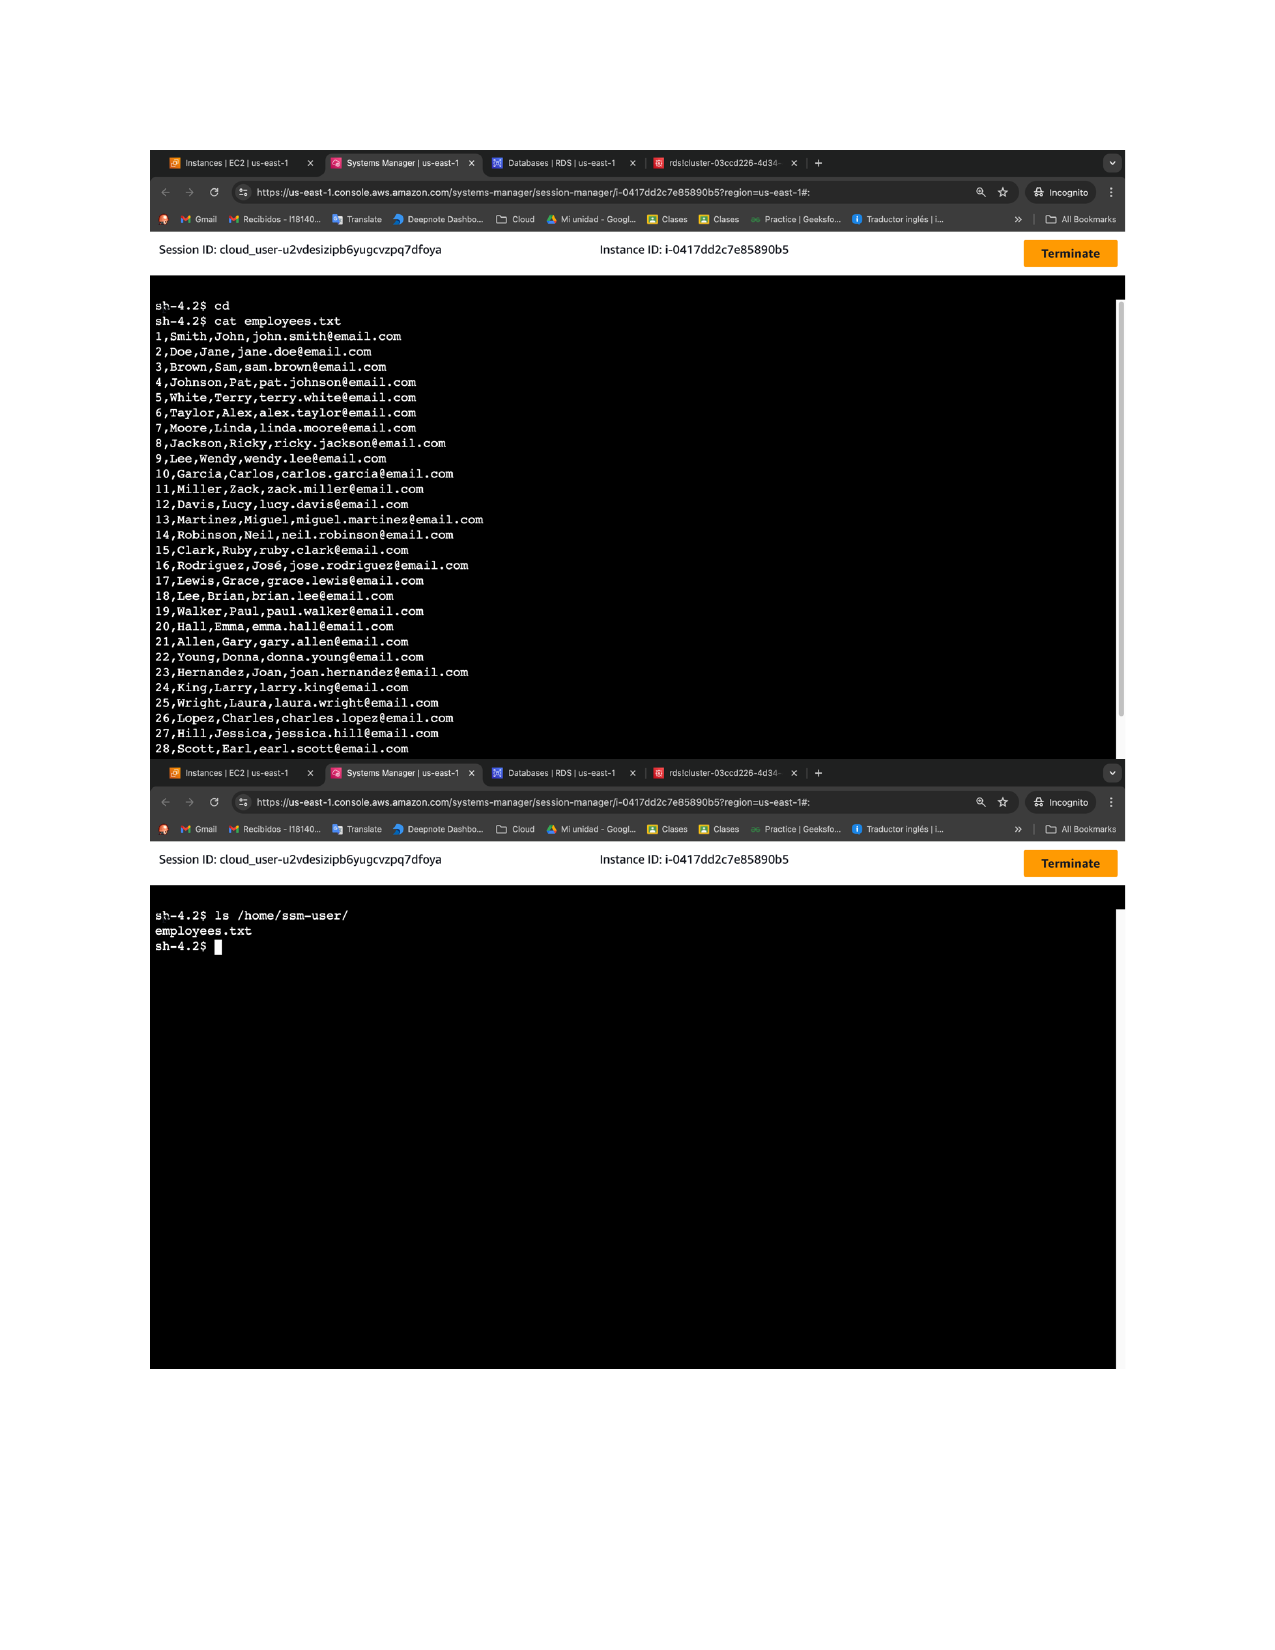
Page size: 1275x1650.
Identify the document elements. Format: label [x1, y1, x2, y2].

picture [150, 150, 1125, 1369]
